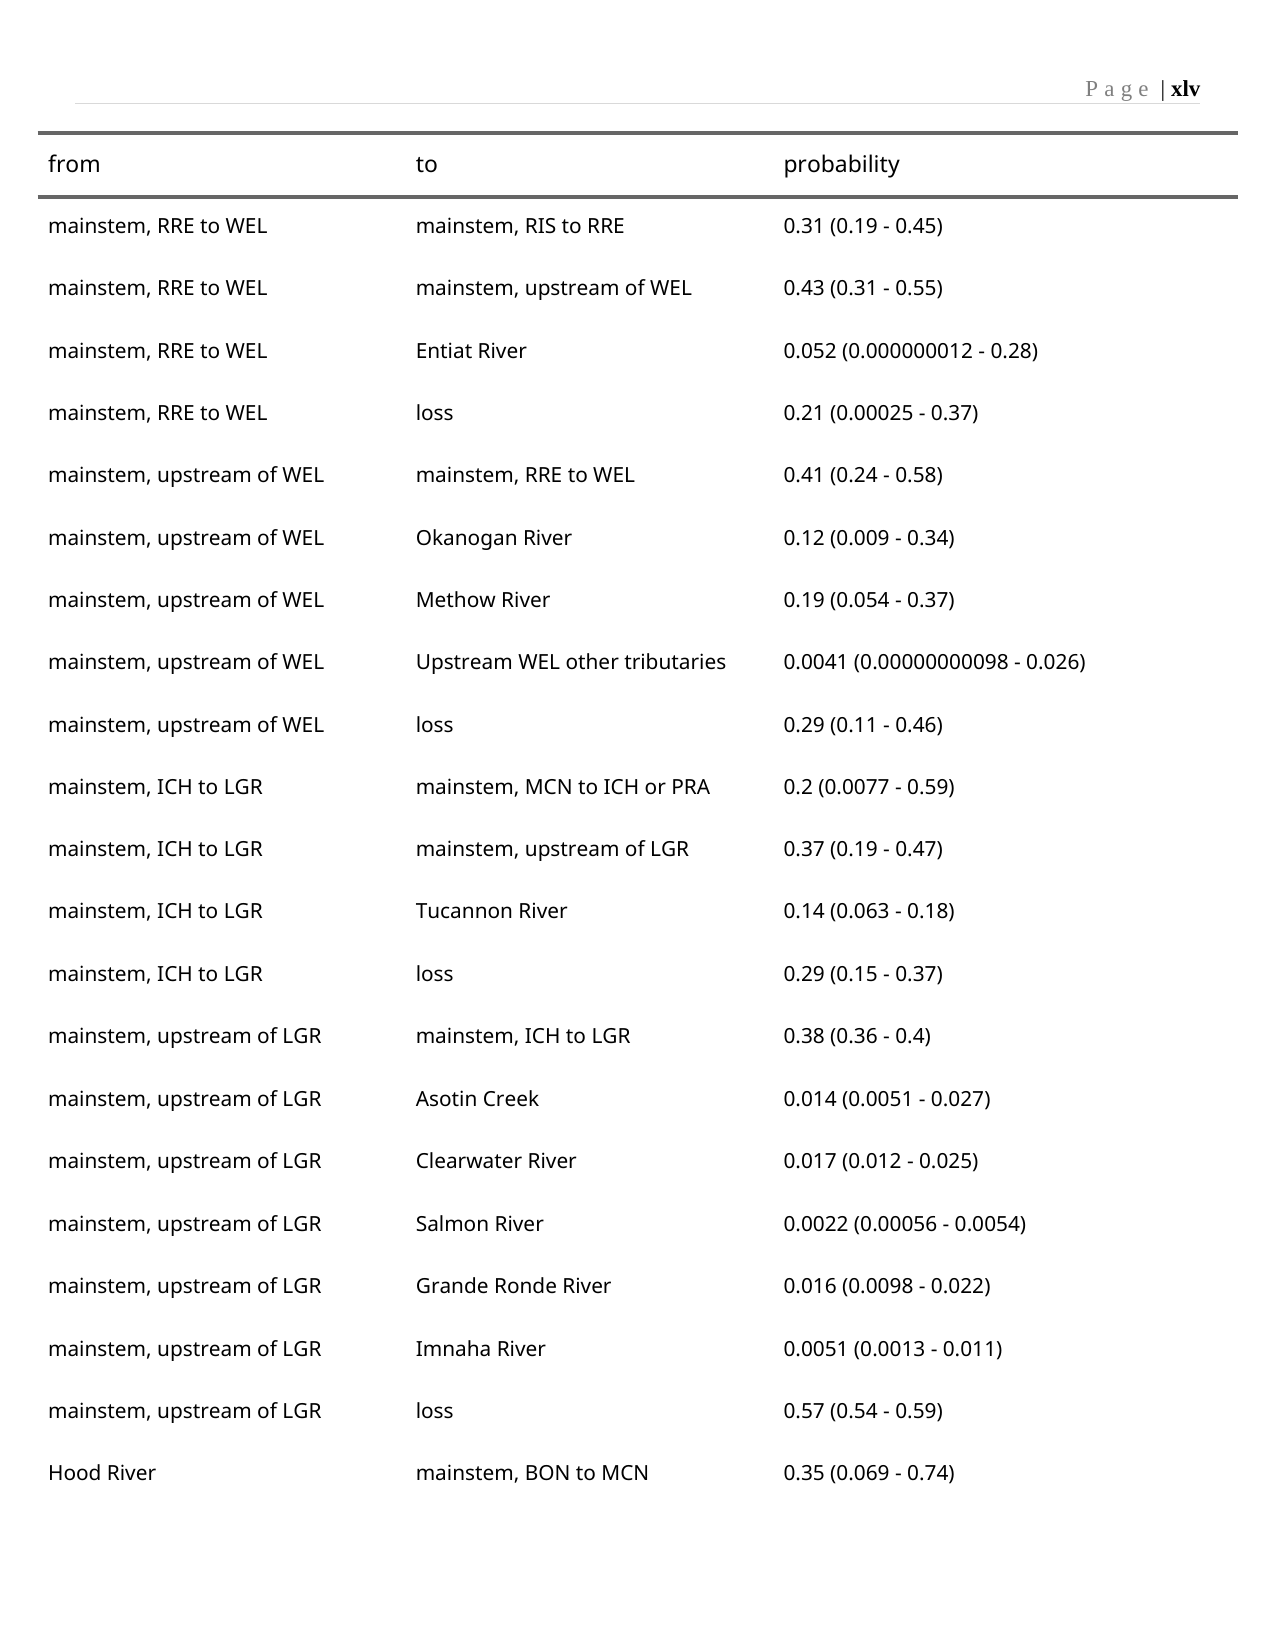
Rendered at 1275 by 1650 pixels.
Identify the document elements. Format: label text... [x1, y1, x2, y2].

table_cell mainstem, ICH to LGR [38, 880, 405, 943]
table_cell 0.29 (0.11 - 0.46) [773, 694, 1237, 756]
table_cell mainstem, upstream of WEL [38, 694, 405, 756]
table_cell Clearwater River [405, 1130, 773, 1192]
table_cell Tucannon River [405, 880, 773, 943]
table_cell 0.0051 (0.0013 - 0.011) [773, 1317, 1237, 1380]
table_cell loss [405, 943, 773, 1005]
table_header probability [773, 135, 1237, 195]
table_cell Imnaha River [405, 1317, 773, 1380]
table_cell 0.052 (0.000000012 - 0.28) [773, 320, 1237, 382]
table_cell mainstem, upstream of LGR [38, 1192, 405, 1255]
table_cell mainstem, ICH to LGR [38, 756, 405, 818]
table_cell loss [405, 382, 773, 444]
table_cell 0.31 (0.19 - 0.45) [773, 199, 1237, 257]
table_cell mainstem, upstream of WEL [405, 257, 773, 319]
table_cell 0.0022 (0.00056 - 0.0054) [773, 1192, 1237, 1255]
table_cell 0.29 (0.15 - 0.37) [773, 943, 1237, 1005]
table_cell mainstem, upstream of WEL [38, 569, 405, 631]
table_cell mainstem, RRE to WEL [38, 257, 405, 319]
table_cell Salmon River [405, 1192, 773, 1255]
table_cell 0.014 (0.0051 - 0.027) [773, 1067, 1237, 1130]
table_header to [405, 135, 773, 195]
table_cell mainstem, RIS to RRE [405, 199, 773, 257]
table_cell mainstem, MCN to ICH or PRA [405, 756, 773, 818]
table_cell mainstem, upstream of LGR [38, 1317, 405, 1380]
table_cell mainstem, RRE to WEL [38, 199, 405, 257]
table_cell 0.21 (0.00025 - 0.37) [773, 382, 1237, 444]
table_cell mainstem, upstream of LGR [38, 1005, 405, 1067]
table_cell 0.38 (0.36 - 0.4) [773, 1005, 1237, 1067]
table_cell Okanogan River [405, 506, 773, 569]
table_cell Entiat River [405, 320, 773, 382]
table_cell mainstem, ICH to LGR [38, 943, 405, 1005]
table_cell 0.37 (0.19 - 0.47) [773, 818, 1237, 880]
table_cell mainstem, ICH to LGR [38, 818, 405, 880]
table_cell Upstream WEL other tributaries [405, 631, 773, 693]
table_cell mainstem, upstream of LGR [405, 818, 773, 880]
table_cell 0.12 (0.009 - 0.34) [773, 506, 1237, 569]
table_cell 0.017 (0.012 - 0.025) [773, 1130, 1237, 1192]
table_cell 0.41 (0.24 - 0.58) [773, 444, 1237, 506]
table_cell loss [405, 694, 773, 756]
table_cell loss [405, 1380, 773, 1442]
table_cell mainstem, RRE to WEL [38, 382, 405, 444]
table_cell 0.43 (0.31 - 0.55) [773, 257, 1237, 319]
table_cell mainstem, upstream of LGR [38, 1130, 405, 1192]
table_cell 0.0041 (0.00000000098 - 0.026) [773, 631, 1237, 693]
table_cell mainstem, RRE to WEL [405, 444, 773, 506]
table_cell mainstem, upstream of WEL [38, 506, 405, 569]
table_cell Hood River [38, 1442, 405, 1504]
table_cell 0.2 (0.0077 - 0.59) [773, 756, 1237, 818]
table_cell mainstem, upstream of LGR [38, 1255, 405, 1317]
table_cell Methow River [405, 569, 773, 631]
table_cell mainstem, upstream of LGR [38, 1380, 405, 1442]
table_cell 0.19 (0.054 - 0.37) [773, 569, 1237, 631]
table_cell mainstem, upstream of LGR [38, 1067, 405, 1130]
table_cell Grande Ronde River [405, 1255, 773, 1317]
table_cell mainstem, BON to MCN [405, 1442, 773, 1504]
table_cell mainstem, upstream of WEL [38, 631, 405, 693]
table_cell 0.35 (0.069 - 0.74) [773, 1442, 1237, 1504]
table_cell Asotin Creek [405, 1067, 773, 1130]
table_header from [38, 135, 405, 195]
table_cell mainstem, ICH to LGR [405, 1005, 773, 1067]
table_cell mainstem, RRE to WEL [38, 320, 405, 382]
table_cell mainstem, upstream of WEL [38, 444, 405, 506]
table_cell 0.57 (0.54 - 0.59) [773, 1380, 1237, 1442]
table_cell 0.016 (0.0098 - 0.022) [773, 1255, 1237, 1317]
table_cell 0.14 (0.063 - 0.18) [773, 880, 1237, 943]
